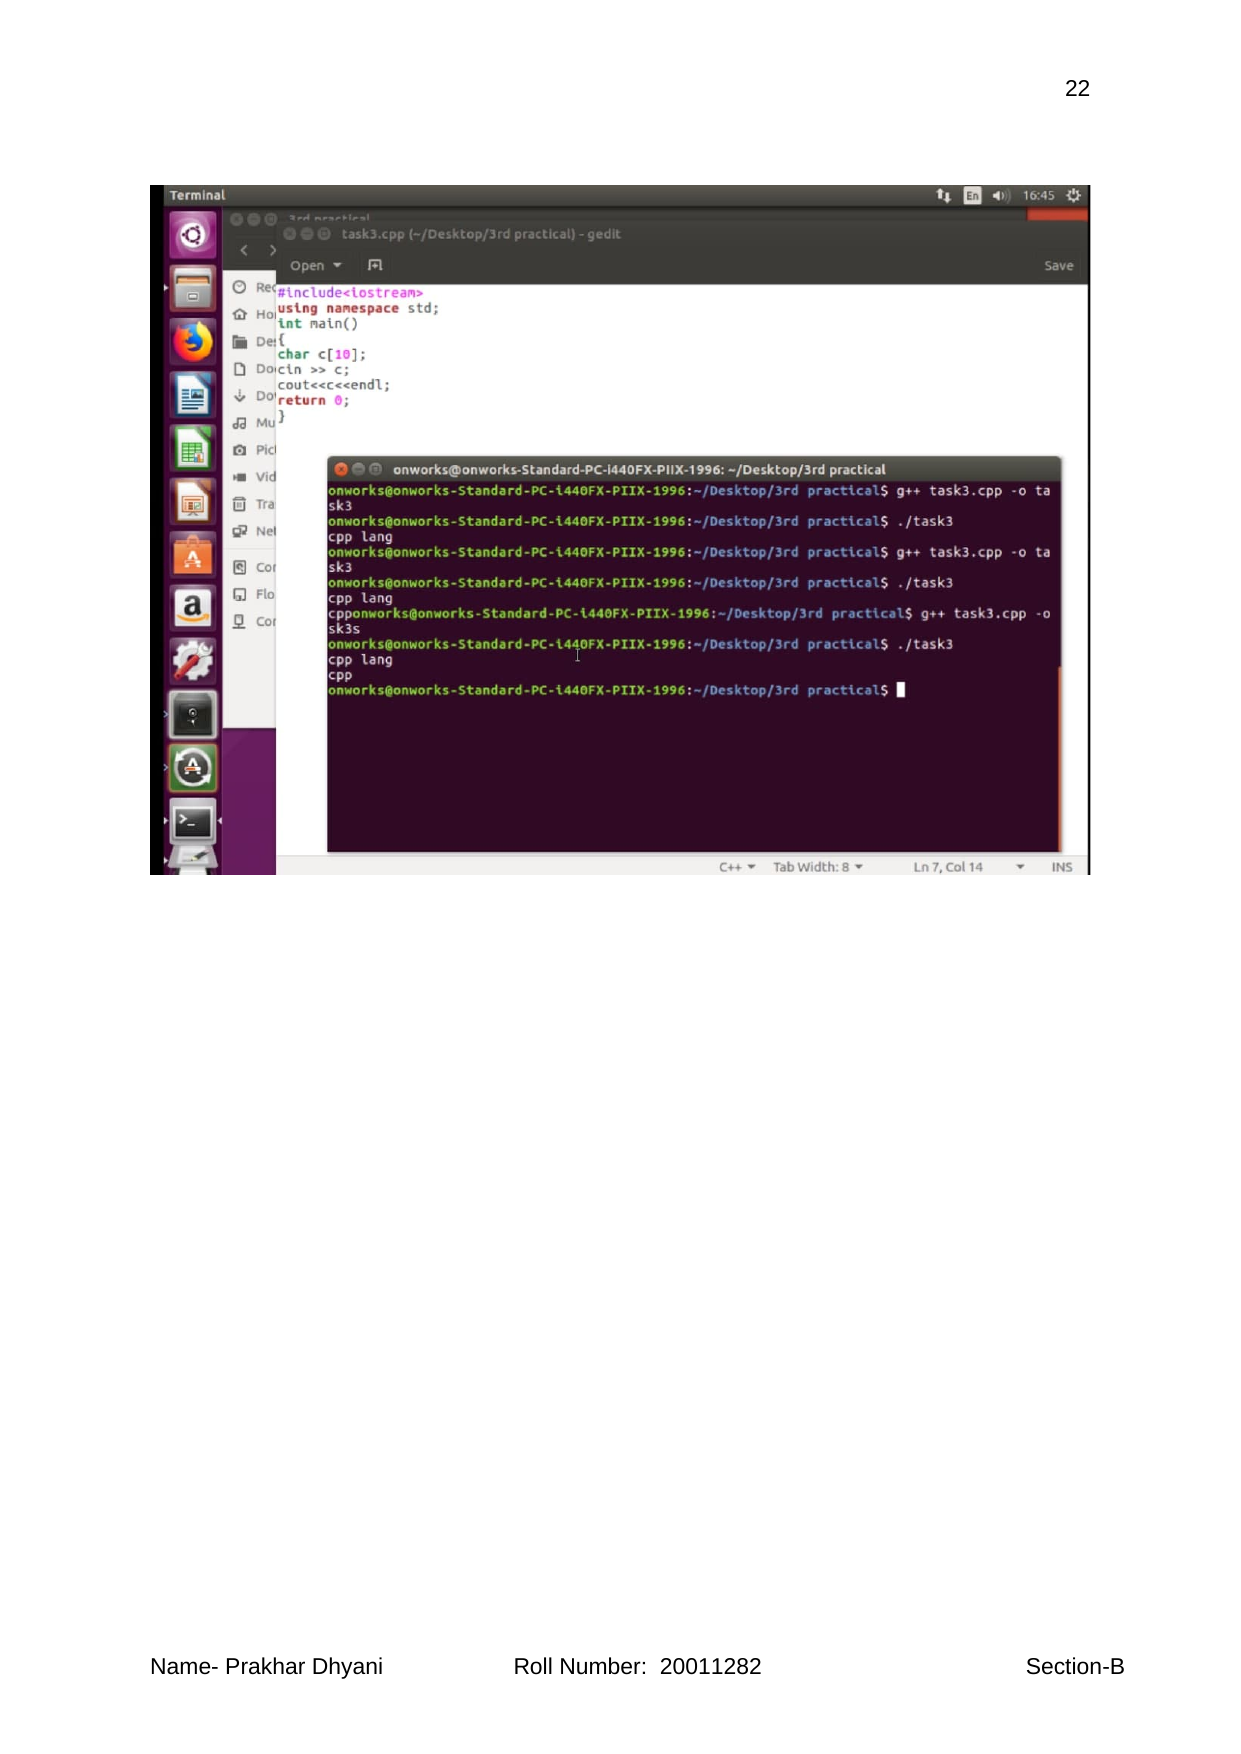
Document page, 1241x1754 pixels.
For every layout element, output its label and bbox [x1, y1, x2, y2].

picture [150, 185, 1091, 875]
